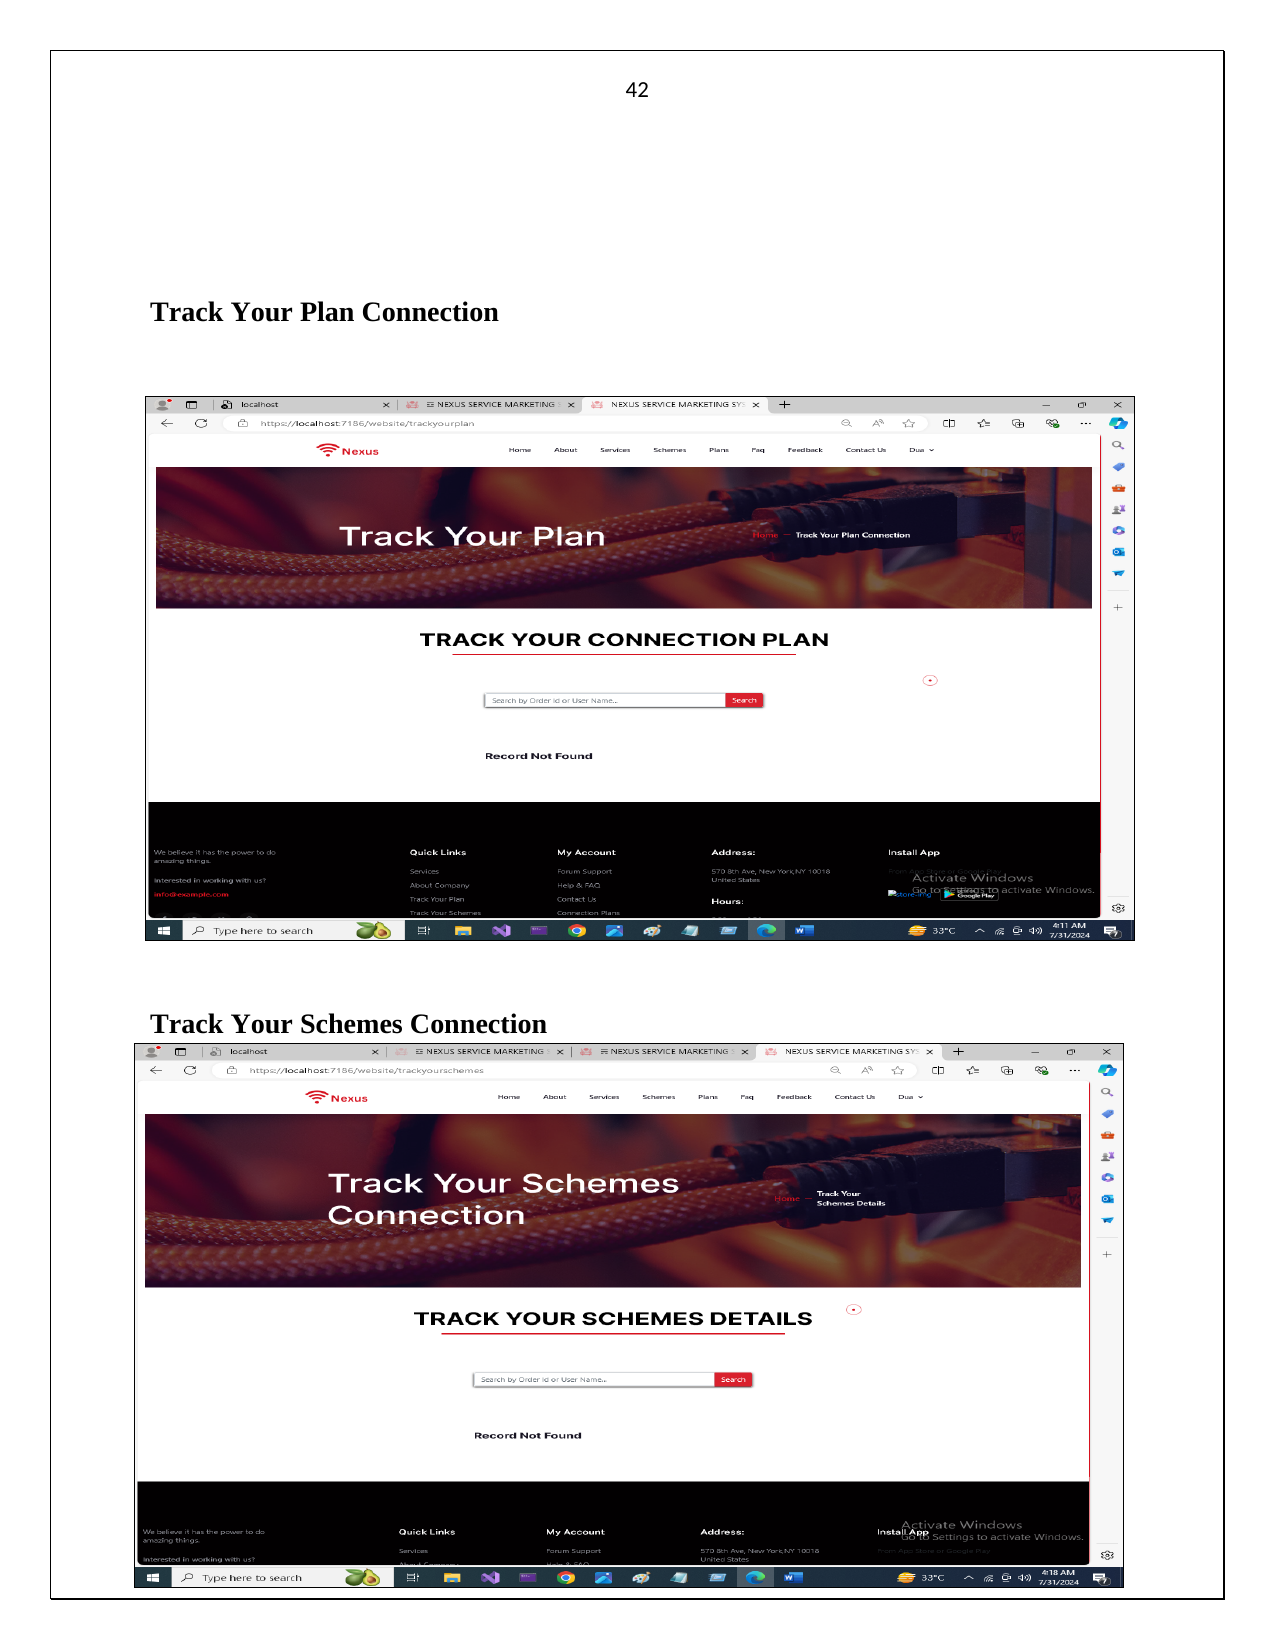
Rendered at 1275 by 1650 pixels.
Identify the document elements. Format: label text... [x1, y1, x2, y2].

subtitle Track Your Plan Connection [150, 294, 1124, 327]
subtitle Track Your Schemes Connection [150, 1007, 1124, 1039]
picture [146, 397, 1134, 940]
picture [135, 1044, 1123, 1587]
